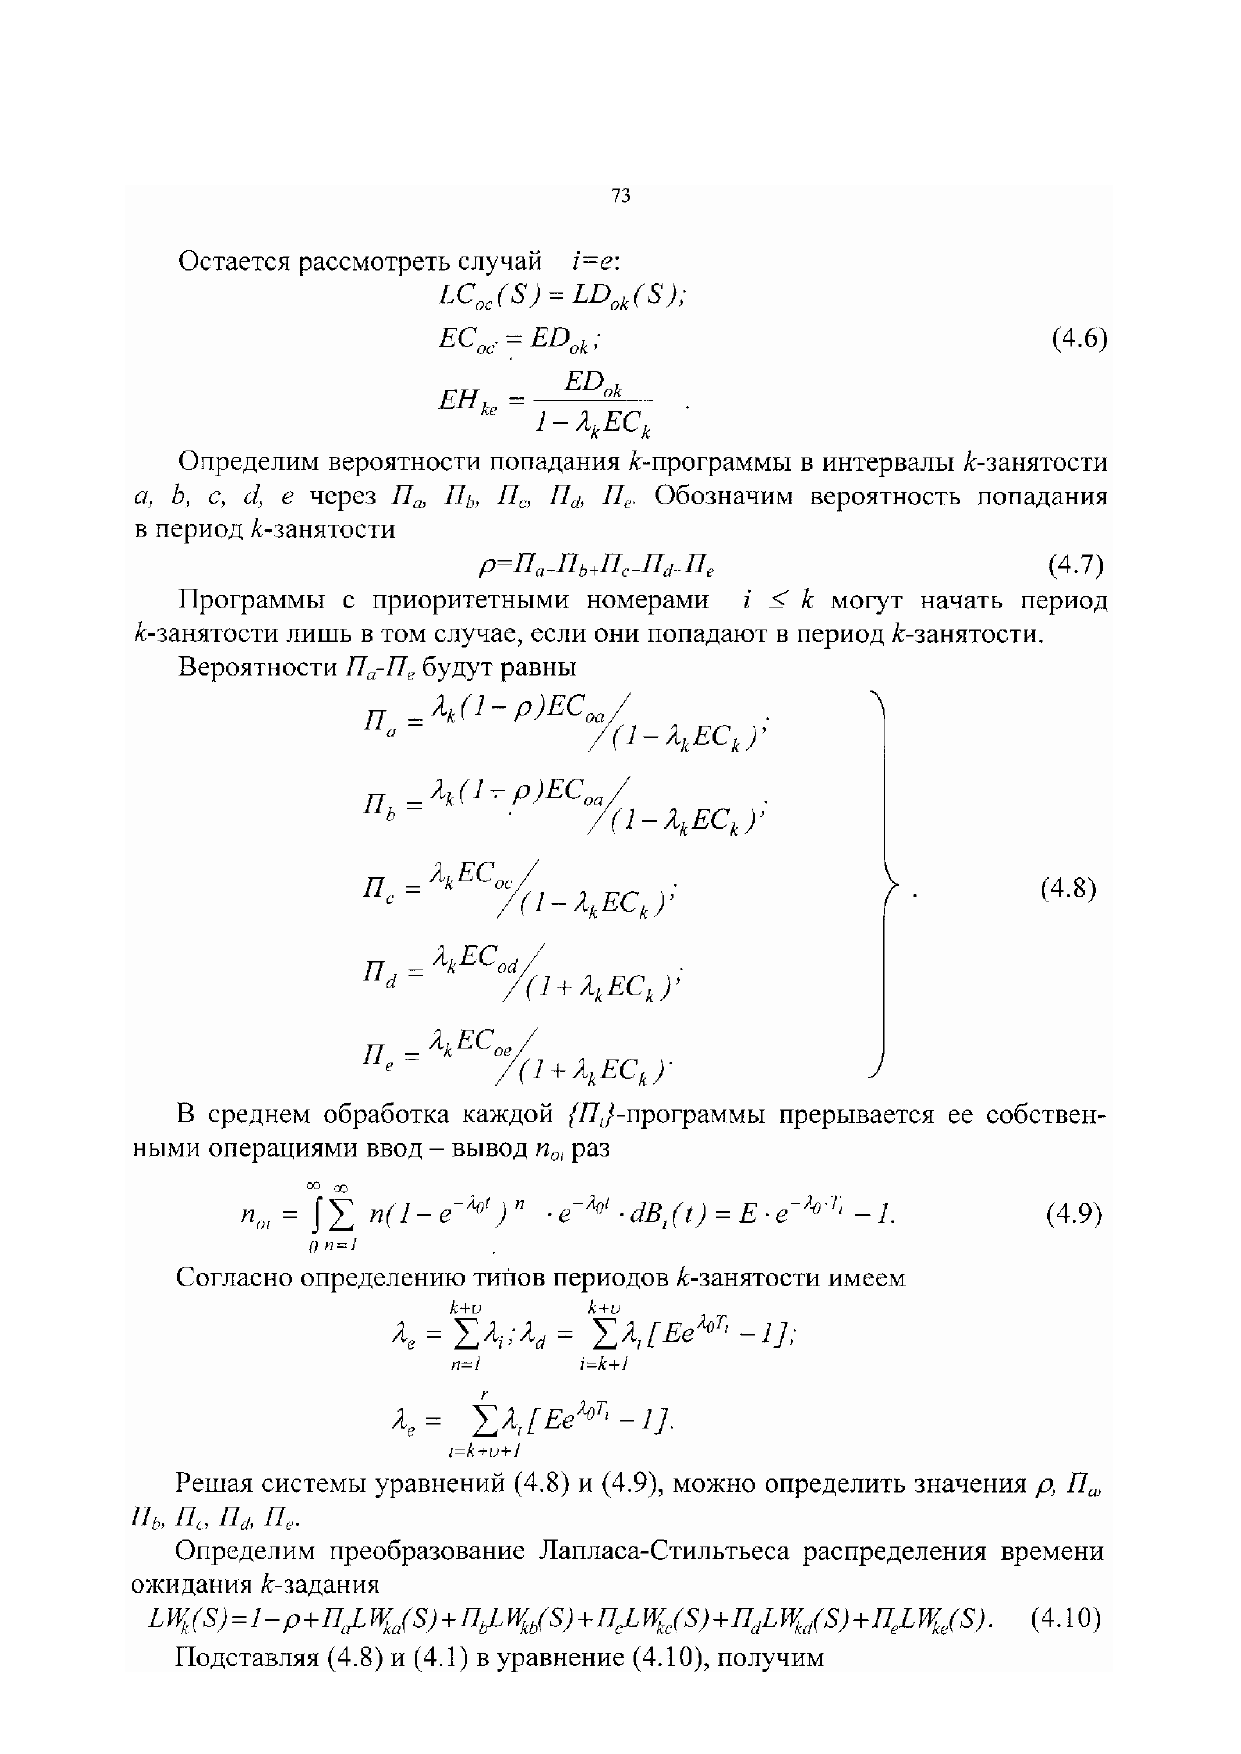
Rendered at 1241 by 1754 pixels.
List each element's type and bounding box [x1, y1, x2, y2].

picture [125, 185, 1113, 1672]
